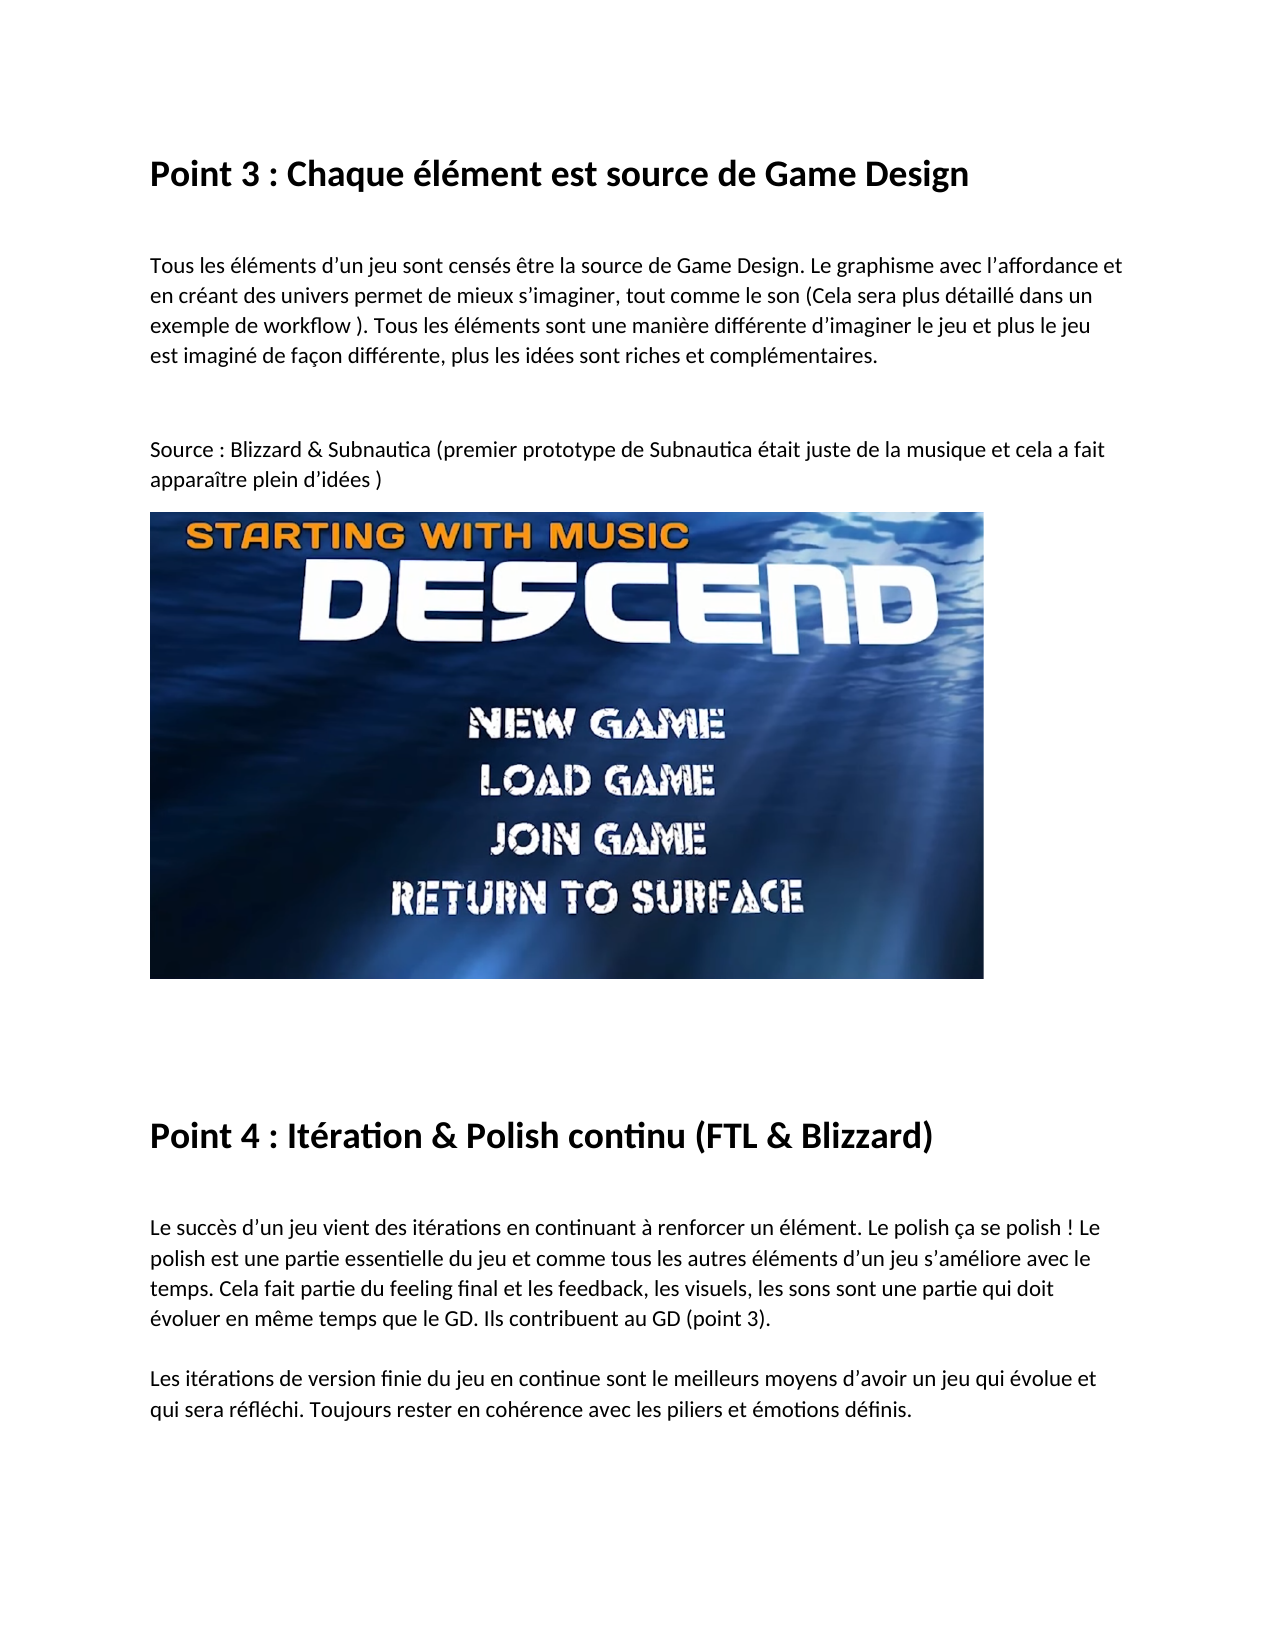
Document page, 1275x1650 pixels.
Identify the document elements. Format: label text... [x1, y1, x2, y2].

subtitle Point 4 : Itération & Polish continu (FTL & Blizzard) [150, 1112, 1125, 1158]
subtitle Point 3 : Chaque élément est source de Game Design [150, 150, 1125, 196]
picture [150, 512, 984, 979]
text Tous les éléments d’un jeu sont censés être la source de Game Design. Le graphisme avec l’affordance et en créant des univers permet de mieux s’imaginer, tout comme le son (Cela sera plus détaillé dans un exemple de workflow ). Tous les éléments sont une manière différente d’imaginer le jeu et plus le jeu est imaginé de façon différente, plus les idées sont riches et complémentaires. [150, 251, 1125, 370]
text Source : Blizzard & Subnautica (premier prototype de Subnautica était juste de la musique et cela a fait apparaître plein d’idées ) [150, 435, 1125, 494]
text Le succès d’un jeu vient des itérations en continuant à renforcer un élément. Le polish ça se polish ! Le polish est une partie essentielle du jeu et comme tous les autres éléments d’un jeu s’améliore avec le temps. Cela fait partie du feeling final et les feedback, les visuels, les sons sont une partie qui doit évoluer en même temps que le GD. Ils contribuent au GD (point 3). Les itérations de version finie du jeu en continue sont le meilleurs moyens d’avoir un jeu qui évolue et qui sera réfléchi. Toujours rester en cohérence avec les piliers et émotions définis. [150, 1213, 1125, 1423]
